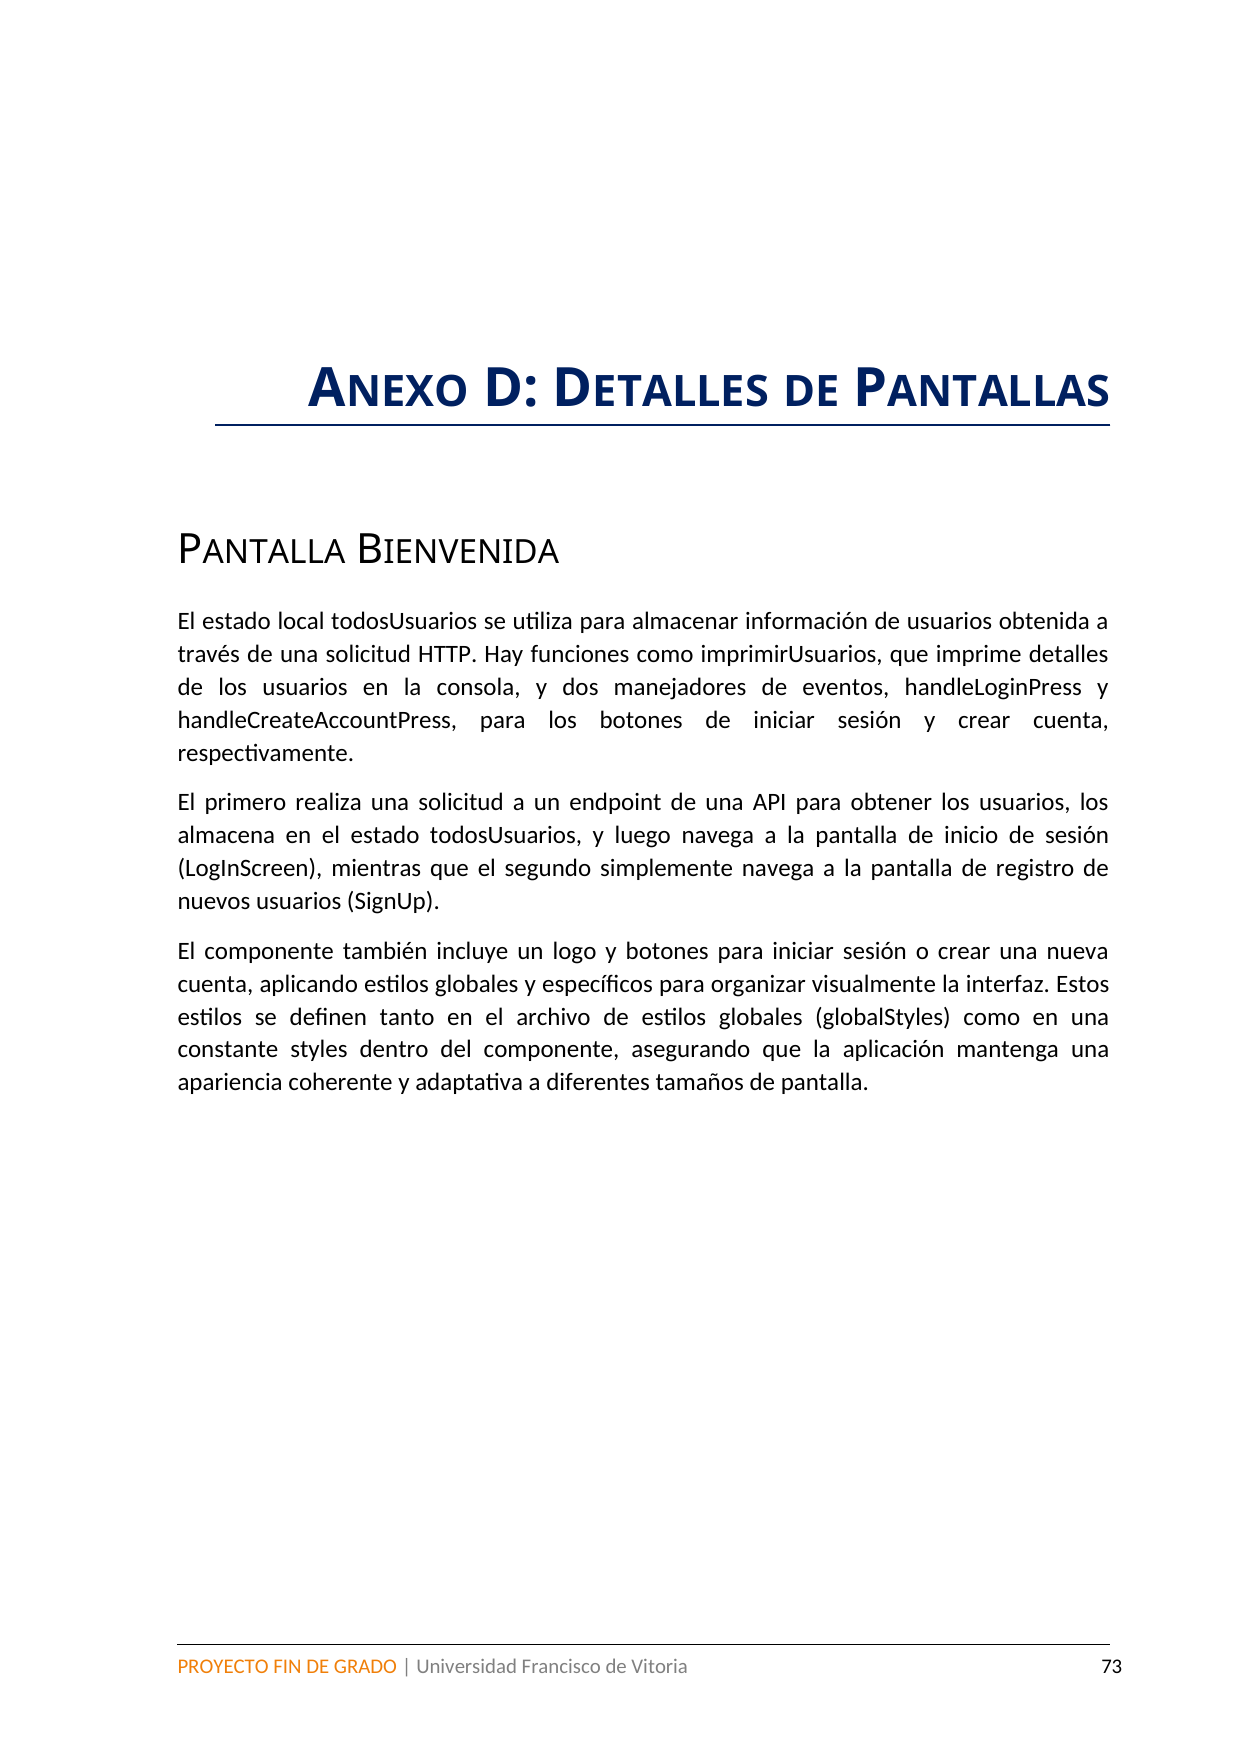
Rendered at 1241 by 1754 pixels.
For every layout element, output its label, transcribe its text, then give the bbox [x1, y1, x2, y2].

text El componente también incluye un logo y botones para iniciar sesión o crear una nueva cuenta, aplicando estilos globales y específicos para organizar visualmente la interfaz. Estos estilos se definen tanto en el archivo de estilos globales (globalStyles) como en una constante styles dentro del componente, asegurando que la aplicación mantenga una apariencia coherente y adaptativa a diferentes tamaños de pantalla. [177, 935, 1110, 1097]
subtitle Anexo D: Detalles de Pantallas [215, 348, 1110, 424]
subtitle Pantalla Bienvenida [177, 519, 1110, 576]
text El primero realiza una solicitud a un endpoint de una API para obtener los usuarios, los almacena en el estado todosUsuarios, y luego navega a la pantalla de inicio de sesión (LogInScreen), mientras que el segundo simplemente navega a la pantalla de registro de nuevos usuarios (SignUp). [177, 787, 1110, 916]
text El estado local todosUsuarios se utiliza para almacenar información de usuarios obtenida a través de una solicitud HTTP. Hay funciones como imprimirUsuarios, que imprime detalles de los usuarios en la consola, y dos manejadores de eventos, handleLoginPress y handleCreateAccountPress, para los botones de iniciar sesión y crear cuenta, respectivamente. [177, 605, 1110, 767]
